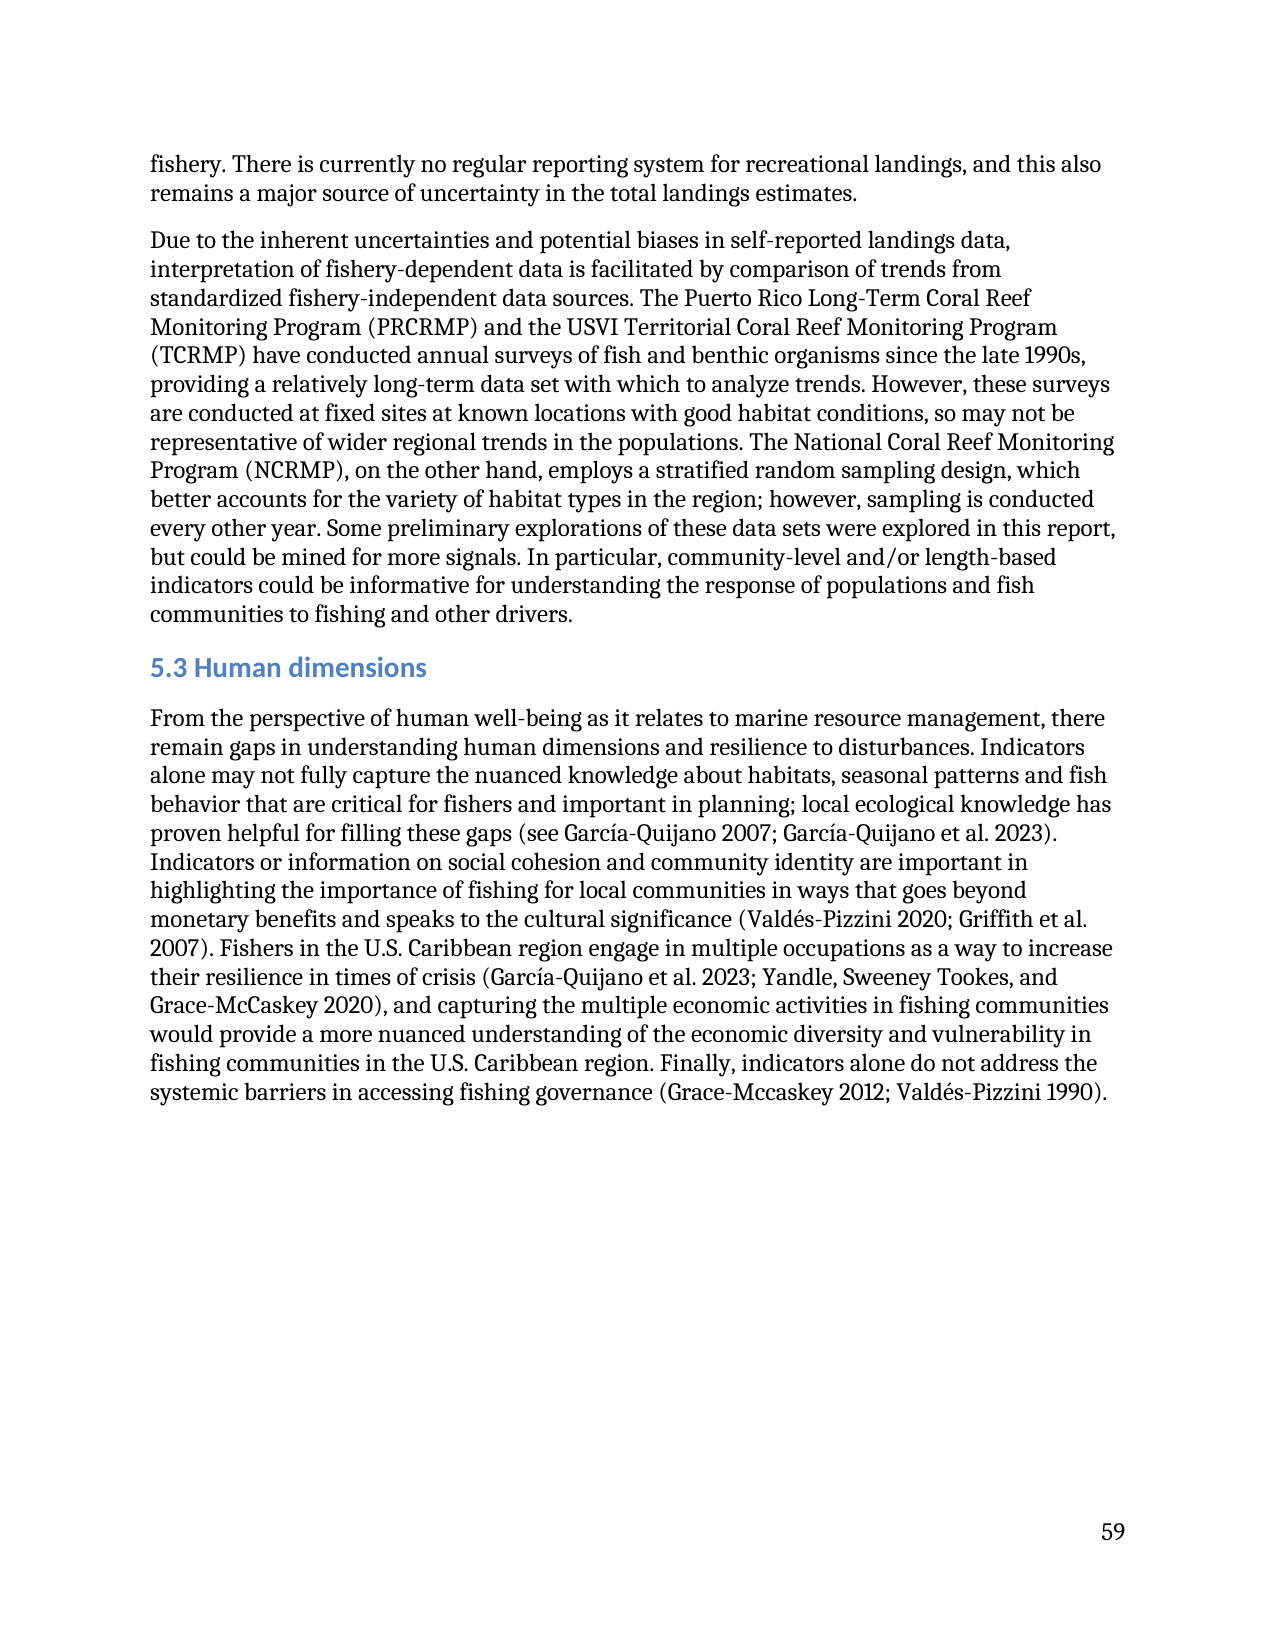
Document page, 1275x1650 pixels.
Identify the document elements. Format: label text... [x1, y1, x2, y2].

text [150, 150, 1125, 207]
text Due to the inherent uncertainties and potential biases in self-reported landings data, interpretation of fishery-dependent data is facilitated by comparison of trends from standardized fishery-independent data sources. The Puerto Rico Long-Term Coral Reef Monitoring Program (PRCRMP) and the USVI Territorial Coral Reef Monitoring Program (TCRMP) have conducted annual surveys of fish and benthic organisms since the late 1990s, providing a relatively long-term data set with which to analyze trends. However, these surveys are conducted at fixed sites at known locations with good habitat conditions, so may not be representative of wider regional trends in the populations. The National Coral Reef Monitoring Program (NCRMP), on the other hand, employs a stratified random sampling design, which better accounts for the variety of habitat types in the region; however, sampling is conducted every other year. Some preliminary explorations of these data sets were explored in this report, but could be mined for more signals. In particular, community-level and/or length-based indicators could be informative for understanding the response of populations and fish communities to fishing and other drivers. [150, 226, 1125, 629]
text From the perspective of human well-being as it relates to marine resource management, there remain gaps in understanding human dimensions and resilience to disturbances. Indicators alone may not fully capture the nuanced knowledge about habitats, seasonal patterns and fish behavior that are critical for fishers and important in planning; local ecological knowledge has proven helpful for filling these gaps (see García-Quijano 2007; García-Quijano et al. 2023). Indicators or information on social cohesion and community identity are important in highlighting the importance of fishing for local communities in ways that goes beyond monetary benefits and speaks to the cultural significance (Valdés-Pizzini 2020; Griffith et al. 2007). Fishers in the U.S. Caribbean region engage in multiple occupations as a way to increase their resilience in times of crisis (García-Quijano et al. 2023; Yandle, Sweeney Tookes, and Grace-McCaskey 2020), and capturing the multiple economic activities in fishing communities would provide a more nuanced understanding of the economic diversity and vulnerability in fishing communities in the U.S. Caribbean region. Finally, indicators alone do not address the systemic barriers in accessing fishing governance (Grace-Mccaskey 2012; Valdés-Pizzini 1990). [150, 704, 1125, 1106]
subtitle 5.3 Human dimensions [150, 649, 1125, 685]
